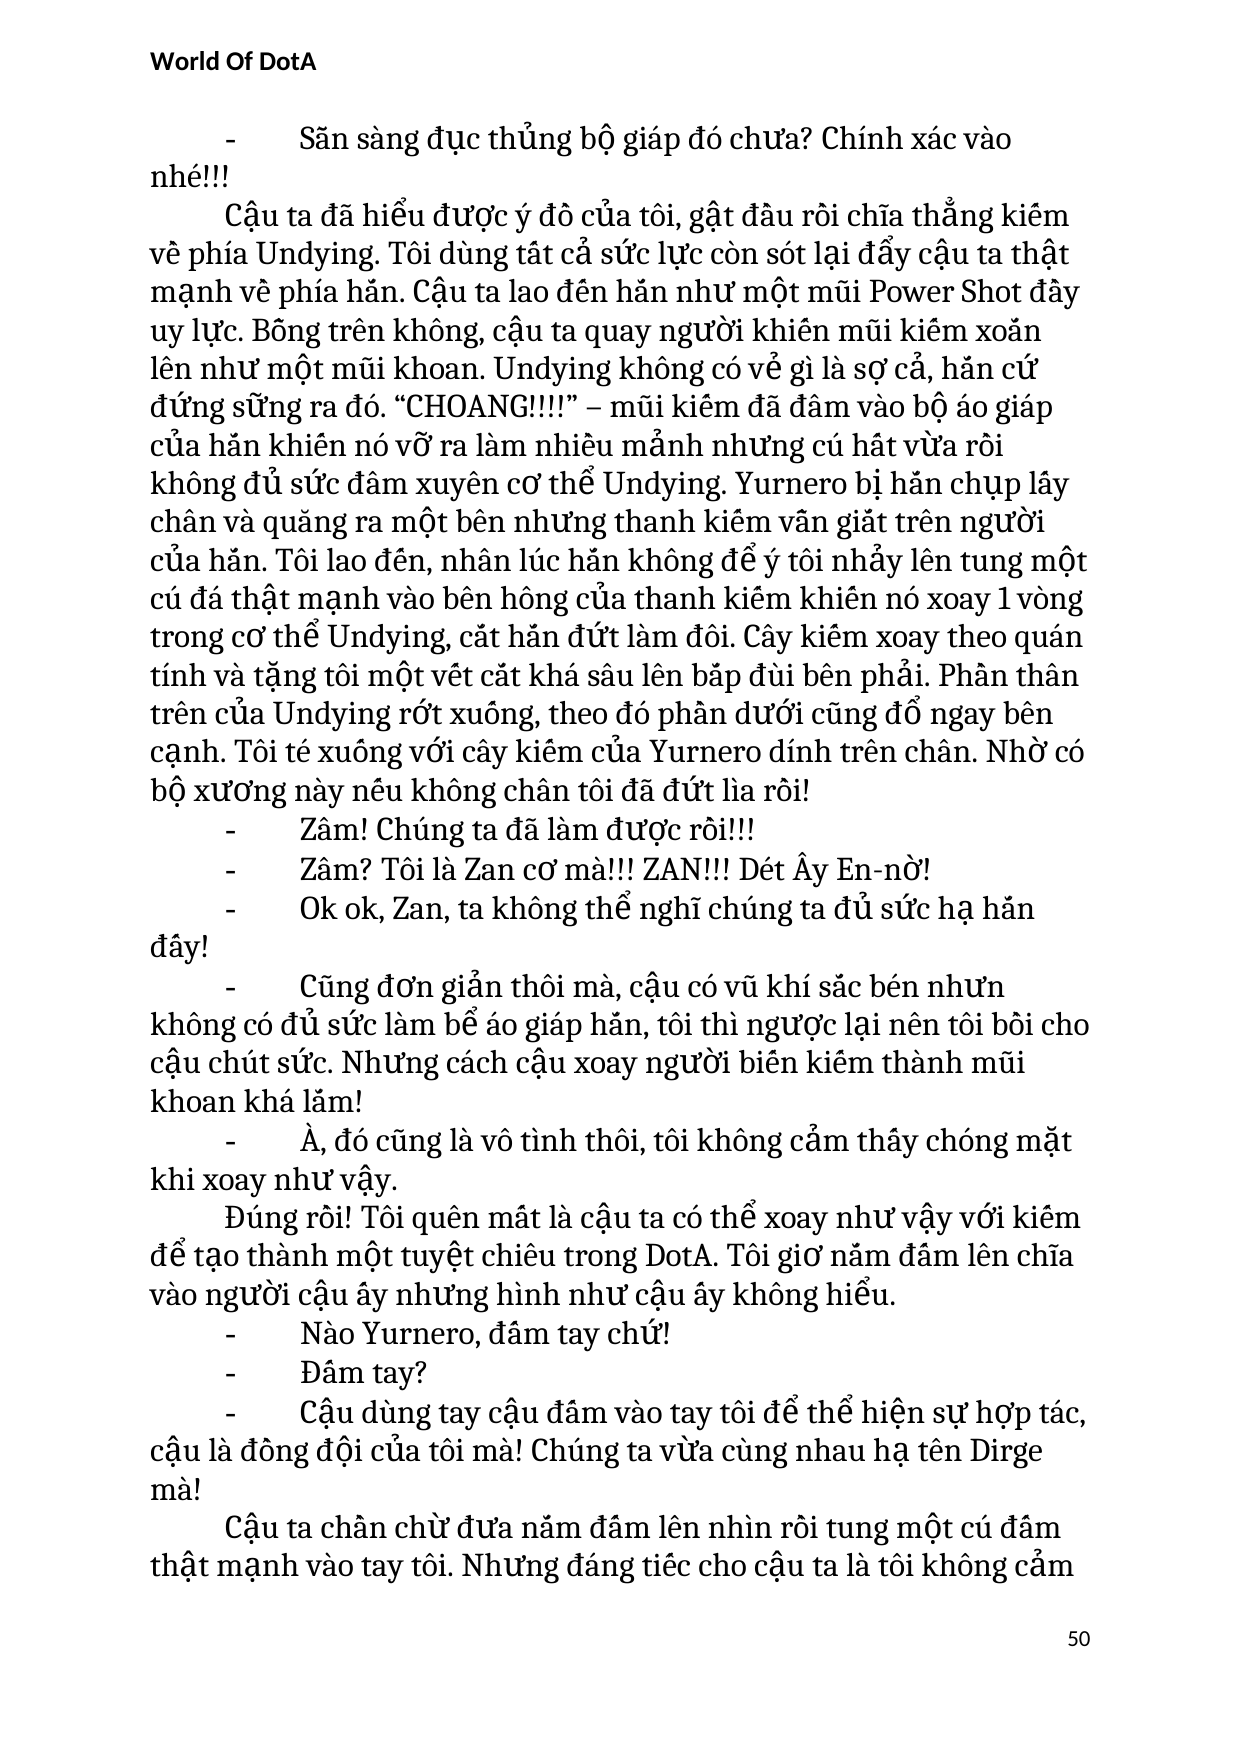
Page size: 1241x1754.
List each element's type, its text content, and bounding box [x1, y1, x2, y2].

subtitle Cũng đơn giản thôi mà, cậu có vũ khí sắc bén nhưn không có đủ sức làm bể áo giáp hắn, tôi thì ngược lại nên tôi bồi cho cậu chút sức. Nhưng cách cậu xoay người biến kiếm thành mũi khoan khá lắm! [150, 966, 1090, 1121]
subtitle Đấm tay? [150, 1353, 1090, 1392]
subtitle Nào Yurnero, đấm tay chứ! [150, 1313, 1090, 1353]
subtitle Zâm! Chúng ta đã làm được rồi!!! [150, 809, 1090, 849]
subtitle Cậu ta đã hiểu được ý đồ của tôi, gật đầu rồi chĩa thẳng kiếm về phía Undying. Tôi dùng tất cả sức lực còn sót lại đẩy cậu ta thật mạnh về phía hắn. Cậu ta lao đến hắn như một mũi Power Shot đầy uy lực. Bỗng trên không, cậu ta quay người khiến mũi kiếm xoắn lên như một mũi khoan. Undying không có vẻ gì là sợ cả, hắn cứ đứng sững ra đó. “CHOANG!!!!” – mũi kiếm đã đâm vào bộ áo giáp của hắn khiến nó vỡ ra làm nhiều mảnh nhưng cú hất vừa rồi không đủ sức đâm xuyên cơ thể Undying. Yurnero bị hắn chụp lấy chân và quăng ra một bên nhưng thanh kiếm vẫn giắt trên người của hắn. Tôi lao đến, nhân lúc hắn không để ý tôi nhảy lên tung một cú đá thật mạnh vào bên hông của thanh kiếm khiến nó xoay 1 vòng trong cơ thể Undying, cắt hắn đứt làm đôi. Cây kiếm xoay theo quán tính và tặng tôi một vết cắt khá sâu lên bắp đùi bên phải. Phần thân trên của Undying rớt xuống, theo đó phần dưới cũng đổ ngay bên cạnh. Tôi té xuống với cây kiếm của Yurnero dính trên chân. Nhờ có bộ xương này nếu không chân tôi đã đứt lìa rồi! [150, 196, 1090, 809]
subtitle Sẵn sàng đục thủng bộ giáp đó chưa? Chính xác vào nhé!!! [150, 118, 1090, 196]
subtitle Zâm? Tôi là Zan cơ mà!!! ZAN!!! Dét Ây En-nờ! [150, 849, 1090, 888]
subtitle À, đó cũng là vô tình thôi, tôi không cảm thấy chóng mặt khi xoay như vậy. [150, 1121, 1090, 1198]
subtitle Đúng rồi! Tôi quên mất là cậu ta có thể xoay như vậy với kiếm để tạo thành một tuyệt chiêu trong DotA. Tôi giơ nắm đấm lên chĩa vào người cậu ấy nhưng hình như cậu ấy không hiểu. [150, 1198, 1090, 1313]
subtitle Cậu dùng tay cậu đấm vào tay tôi để thể hiện sự hợp tác, cậu là đồng đội của tôi mà! Chúng ta vừa cùng nhau hạ tên Dirge mà! [150, 1392, 1090, 1508]
subtitle Ok ok, Zan, ta không thể nghĩ chúng ta đủ sức hạ hắn đấy! [150, 888, 1090, 966]
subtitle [150, 1508, 1090, 1585]
